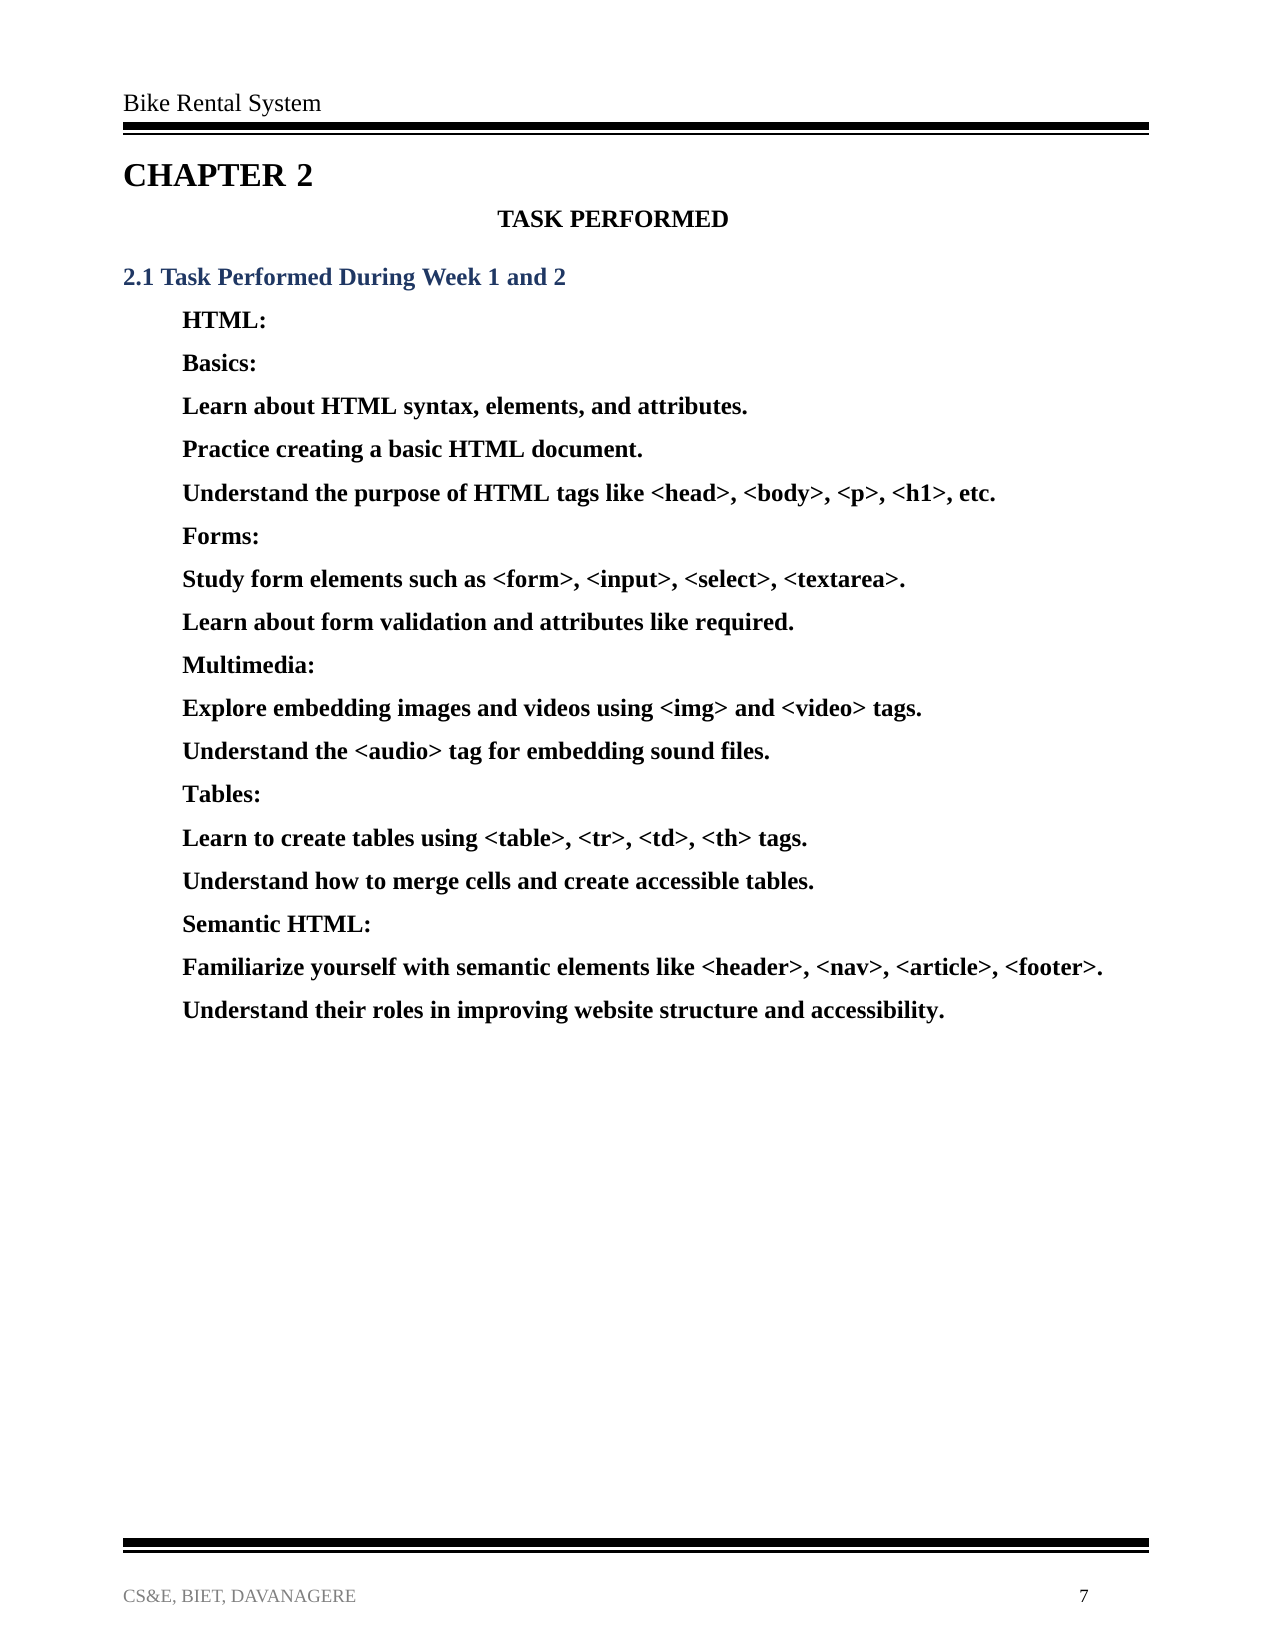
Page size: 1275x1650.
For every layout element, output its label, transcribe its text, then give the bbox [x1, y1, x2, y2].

text Forms: [182, 521, 1115, 549]
text Understand the purpose of HTML tags like <head>, <body>, <p>, <h1>, etc. [182, 478, 1115, 506]
subtitle Task Performed During Week 1 and 2 [123, 262, 1115, 291]
text Learn about HTML syntax, elements, and attributes. [182, 391, 1115, 420]
text Tables: [182, 779, 1115, 808]
text Study form elements such as <form>, <input>, <select>, <textarea>. [182, 564, 1115, 593]
text Multimedia: [182, 650, 1115, 679]
text Understand the <audio> tag for embedding sound files. [182, 736, 1115, 765]
text Practice creating a basic HTML document. [182, 434, 1115, 463]
text Learn about form validation and attributes like required. [182, 607, 1115, 636]
text Familiarize yourself with semantic elements like <header>, <nav>, <article>, <footer>. [182, 952, 1115, 981]
text Explore embedding images and videos using <img> and <video> tags. [182, 693, 1115, 722]
text Basics: [182, 348, 1115, 377]
subtitle TASK PERFORMED [123, 204, 1103, 233]
text HTML: [182, 305, 1115, 334]
text Semantic HTML: [182, 909, 1115, 938]
text Understand how to merge cells and create accessible tables. [182, 866, 1115, 894]
subtitle CHAPTER 2 [123, 155, 1233, 193]
text Learn to create tables using <table>, <tr>, <td>, <th> tags. [123, 823, 1115, 851]
text Understand their roles in improving website structure and accessibility. [182, 995, 1115, 1024]
